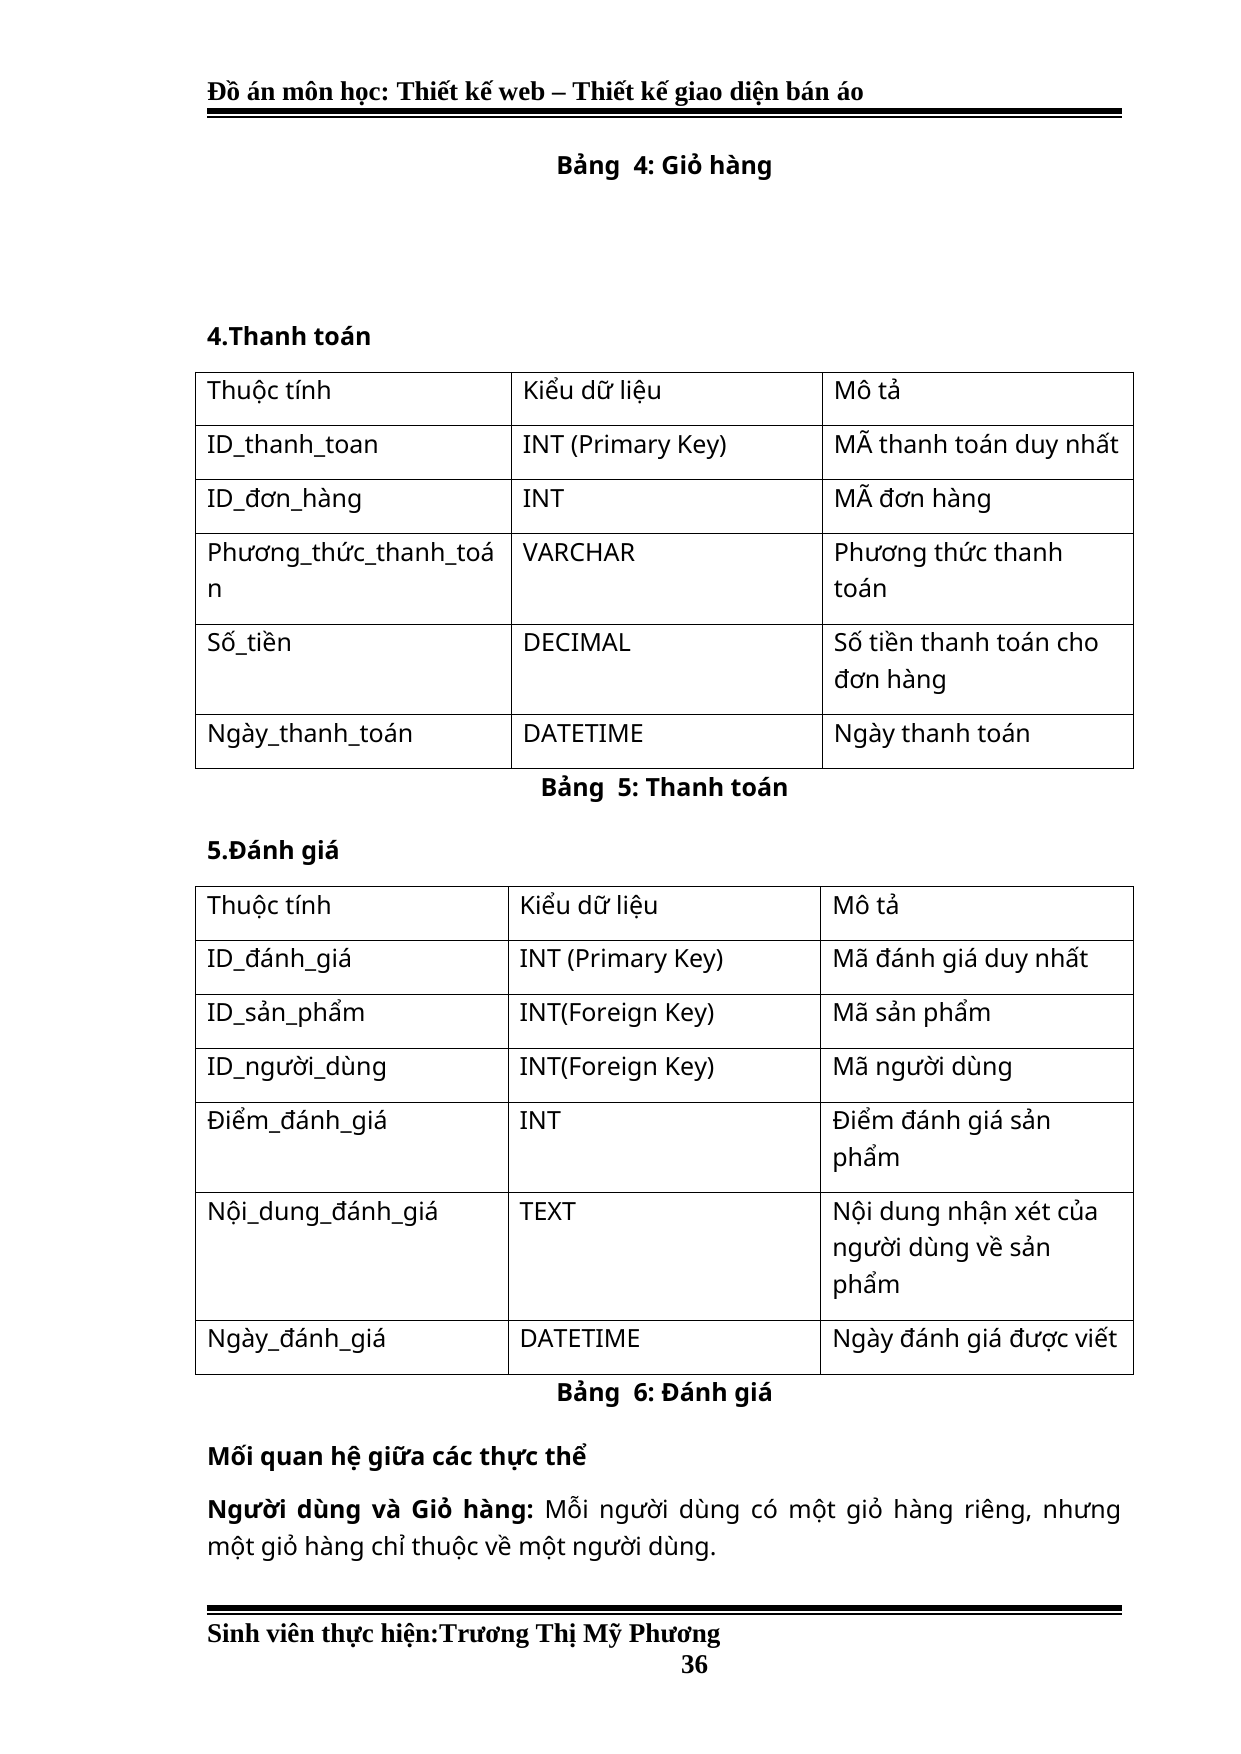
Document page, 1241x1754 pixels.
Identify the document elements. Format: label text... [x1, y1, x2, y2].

table_cell INT(Foreign Key) [509, 995, 820, 1048]
table_cell Ngày thanh toán [823, 715, 1133, 768]
table_cell MÃ thanh toán duy nhất [823, 426, 1133, 479]
table_cell VARCHAR [512, 534, 822, 624]
table_cell INT(Foreign Key) [509, 1049, 820, 1102]
table_cell MÃ đơn hàng [823, 480, 1133, 533]
table_cell DATETIME [509, 1321, 820, 1373]
table_cell Điểm_đánh_giá [196, 1103, 508, 1192]
text Bảng 6: Đánh giá [207, 1375, 1122, 1409]
table_header Kiểu dữ liệu [512, 373, 822, 425]
table_cell Nội_dung_đánh_giá [196, 1193, 508, 1320]
table_cell ID_đơn_hàng [196, 480, 511, 533]
text 4.Thanh toán [207, 318, 1122, 352]
table_cell Ngày_thanh_toán [196, 715, 511, 768]
table_cell Phương thức thanh toán [823, 534, 1133, 624]
table_header Thuộc tính [196, 887, 508, 940]
table_header Mô tả [821, 887, 1133, 940]
table_cell Phương_thức_thanh_toán [196, 534, 511, 624]
table_cell Mã sản phẩm [821, 995, 1133, 1048]
table_cell Điểm đánh giá sản phẩm [821, 1103, 1133, 1192]
text Bảng 5: Thanh toán [207, 769, 1122, 803]
table_header Thuộc tính [196, 373, 511, 425]
text Người dùng và Giỏ hàng: Mỗi người dùng có một giỏ hàng riêng, nhưng một giỏ hàng chỉ thuộc về một người dùng. [207, 1492, 1122, 1562]
table_cell DECIMAL [512, 625, 822, 714]
table_cell TEXT [509, 1193, 820, 1320]
text Mối quan hệ giữa các thực thể [207, 1438, 1122, 1472]
table_cell INT [512, 480, 822, 533]
table_cell ID_đánh_giá [196, 941, 508, 994]
table_cell Ngày đánh giá được viết [821, 1321, 1133, 1373]
table_cell INT (Primary Key) [509, 941, 820, 994]
text 5.Đánh giá [207, 833, 1122, 867]
table_cell ID_thanh_toan [196, 426, 511, 479]
text Bảng 4: Giỏ hàng [207, 148, 1122, 182]
table_cell Số tiền thanh toán cho đơn hàng [823, 625, 1133, 714]
table_header Kiểu dữ liệu [509, 887, 820, 940]
table_cell INT (Primary Key) [512, 426, 822, 479]
table_cell ID_sản_phẩm [196, 995, 508, 1048]
table_cell Mã người dùng [821, 1049, 1133, 1102]
table_cell Số_tiền [196, 625, 511, 714]
table_cell Ngày_đánh_giá [196, 1321, 508, 1373]
table_cell Mã đánh giá duy nhất [821, 941, 1133, 994]
table_cell ID_người_dùng [196, 1049, 508, 1102]
table_cell DATETIME [512, 715, 822, 768]
table_cell Nội dung nhận xét của người dùng về sản phẩm [821, 1193, 1133, 1320]
table_cell INT [509, 1103, 820, 1192]
table_header Mô tả [823, 373, 1133, 425]
